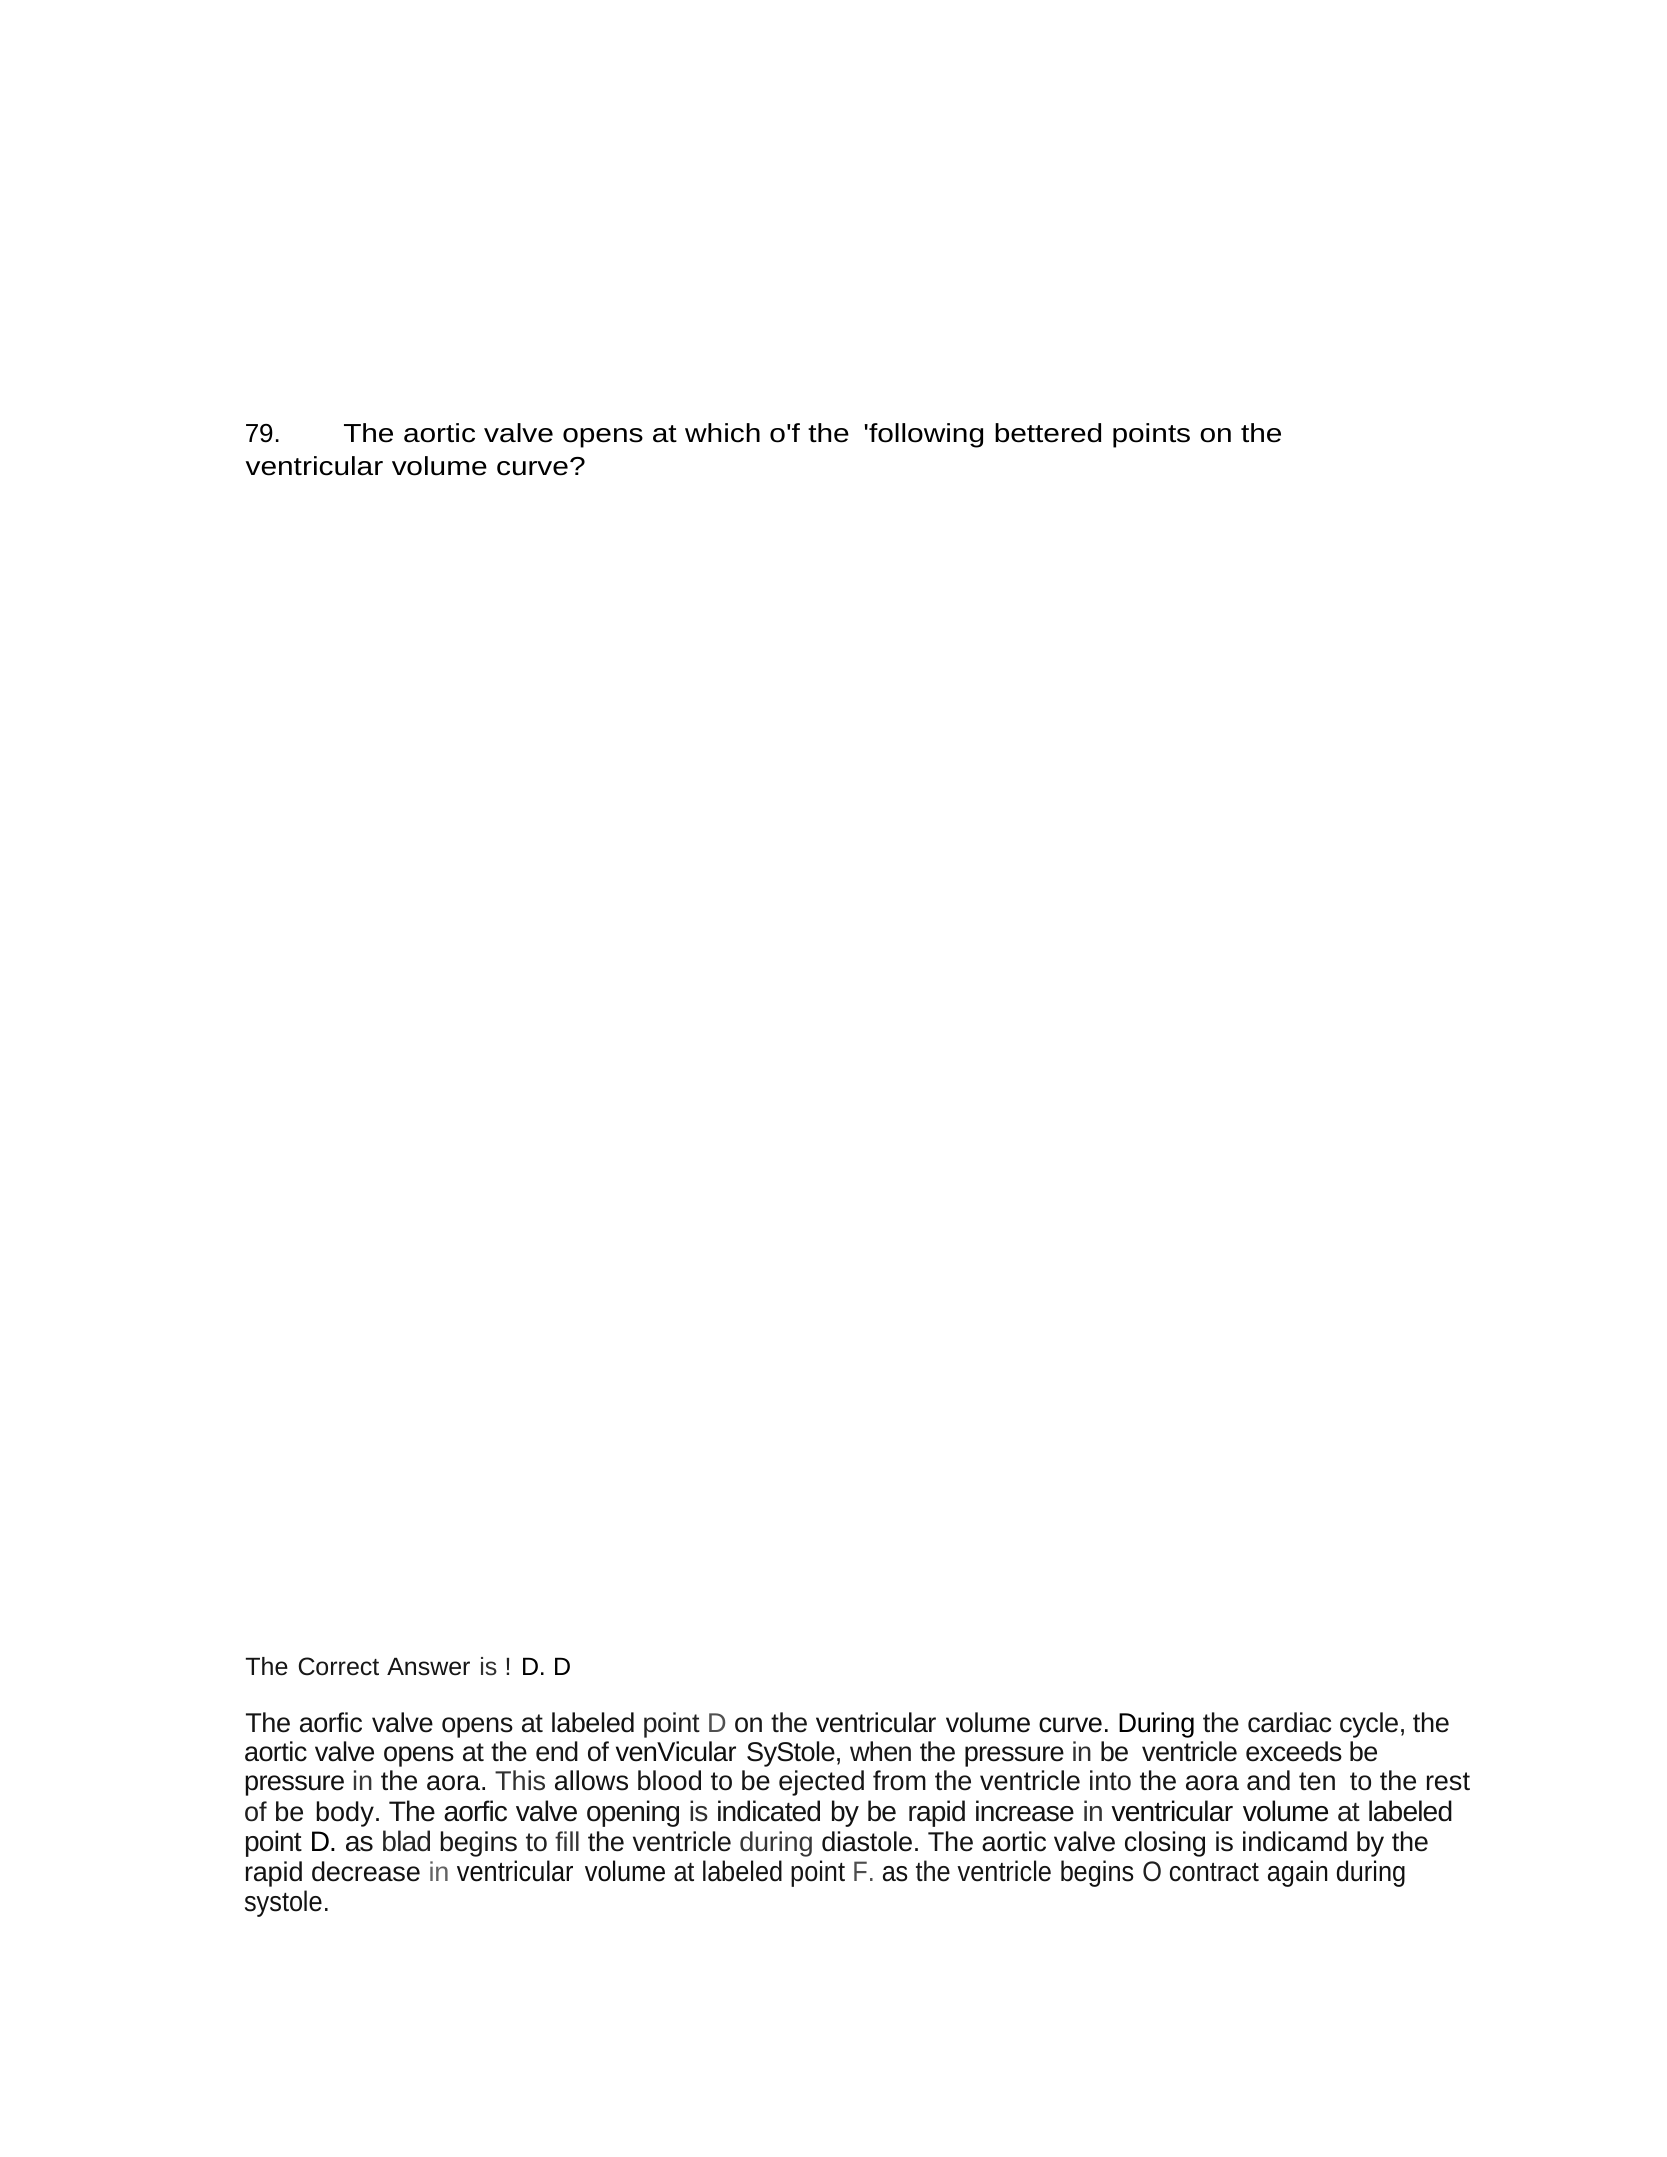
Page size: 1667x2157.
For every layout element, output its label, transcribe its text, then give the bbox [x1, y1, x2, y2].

text The aorfic valve opens at labeled point D on the ventricular volume curve. During the cardiac cycle, the aortic valve opens at the end of venVicular SyStole, when the pressure in be ventricle exceeds be pressure in the aora. This allows blood to be ejected from the ventricle into the aora and ten to the rest of be body. The aorfic valve opening is indicated by be rapid increase in ventricular volume at labeled point D. as blad begins to fill the ventricle during diastole. The aortic valve closing is indicamd by the rapid decrease in ventricular volume at labeled point F. as the ventricle begins O contract again during systole. [244, 1709, 1476, 1917]
text The Correct Answer is ! D. D [245, 1652, 1504, 1680]
list The aortic valve opens at which o'f the 'following bettered points on the ventricular volume curve? [244, 418, 1293, 481]
